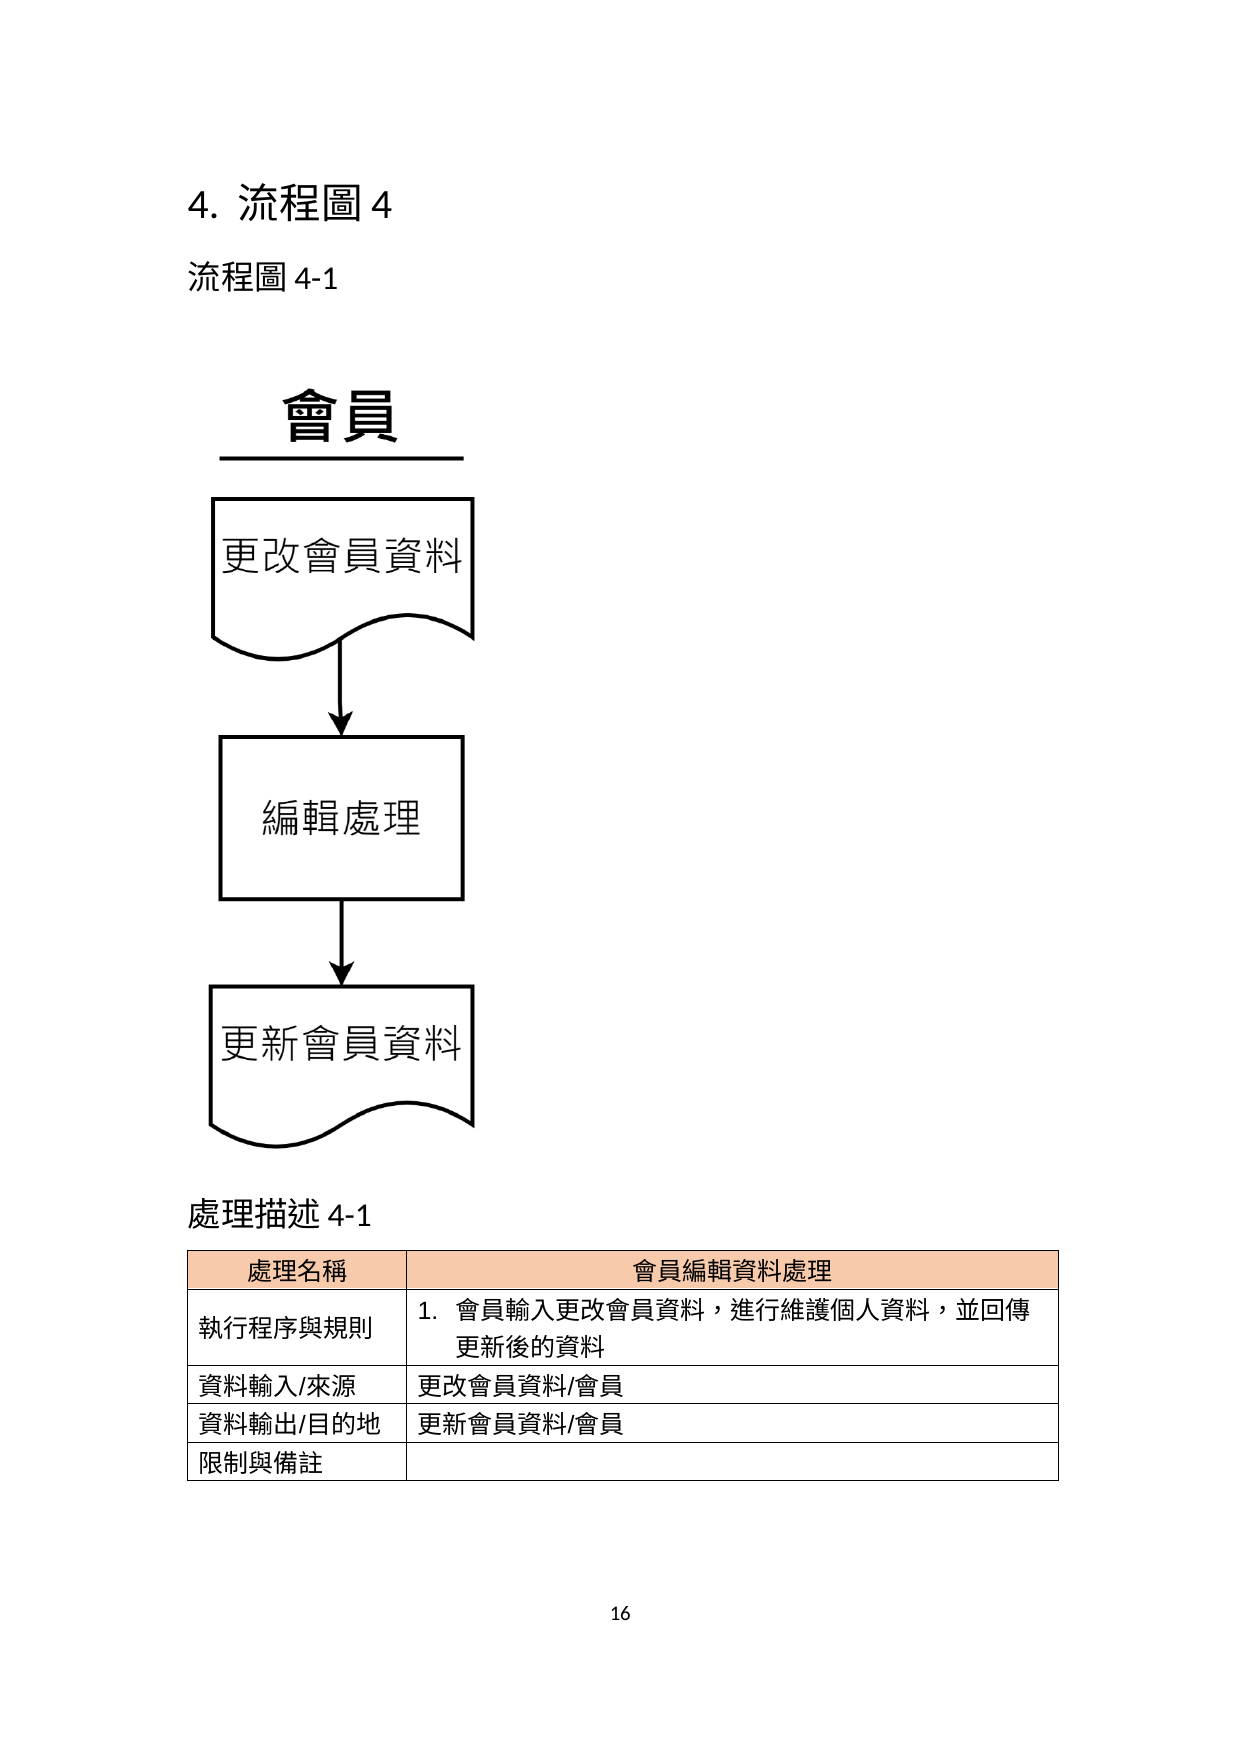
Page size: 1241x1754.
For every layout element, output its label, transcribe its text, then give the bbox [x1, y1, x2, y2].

table_cell 更改會員資料/會員 [407, 1366, 1058, 1403]
table_header 處理名稱 [188, 1251, 406, 1288]
table_cell 限制與備註 [188, 1443, 406, 1480]
table_cell 資料輸出/目的地 [188, 1404, 406, 1442]
table_cell 資料輸入/來源 [188, 1366, 406, 1403]
table_header 會員編輯資料處理 [407, 1251, 1058, 1288]
text 流程圖4-1 [187, 237, 1053, 312]
table_cell [407, 1443, 1058, 1480]
picture [187, 315, 494, 1172]
list 流程圖4 [187, 162, 1053, 237]
table_cell 執行程序與規則 [188, 1290, 406, 1364]
table_cell 會員輸入更改會員資料，進行維護個人資料，並回傳更新後的資料 [407, 1290, 1058, 1364]
table_cell 更新會員資料/會員 [407, 1404, 1058, 1442]
text 處理描述4-1 [187, 1175, 1053, 1250]
